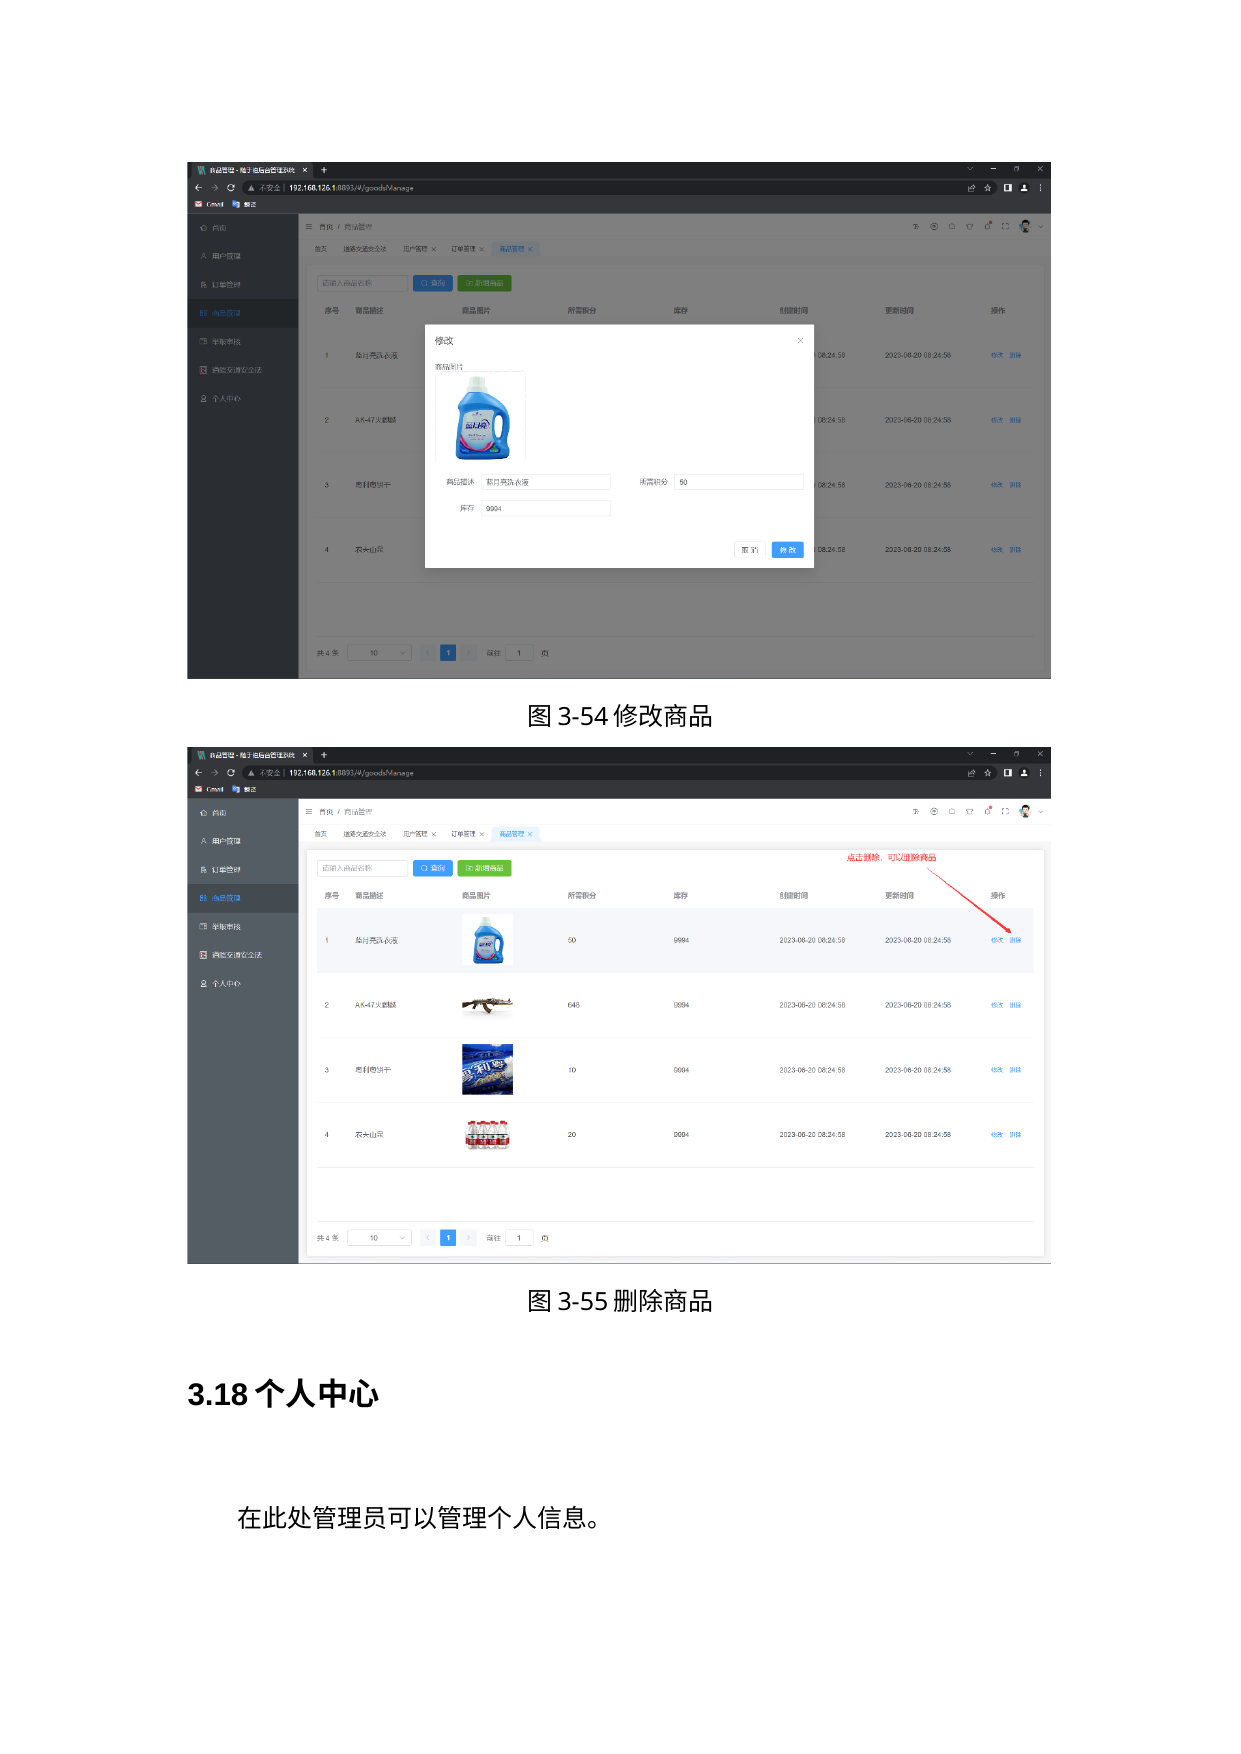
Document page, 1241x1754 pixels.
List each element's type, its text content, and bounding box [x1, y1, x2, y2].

text 在此处管理员可以管理个人信息。 [187, 1484, 1053, 1549]
text 3.18个人中心 [187, 1359, 1053, 1424]
picture [187, 747, 1051, 1264]
text 图3-55删除商品 [187, 1267, 1053, 1332]
text 图3-54修改商品 [187, 682, 1053, 747]
picture [187, 162, 1051, 679]
